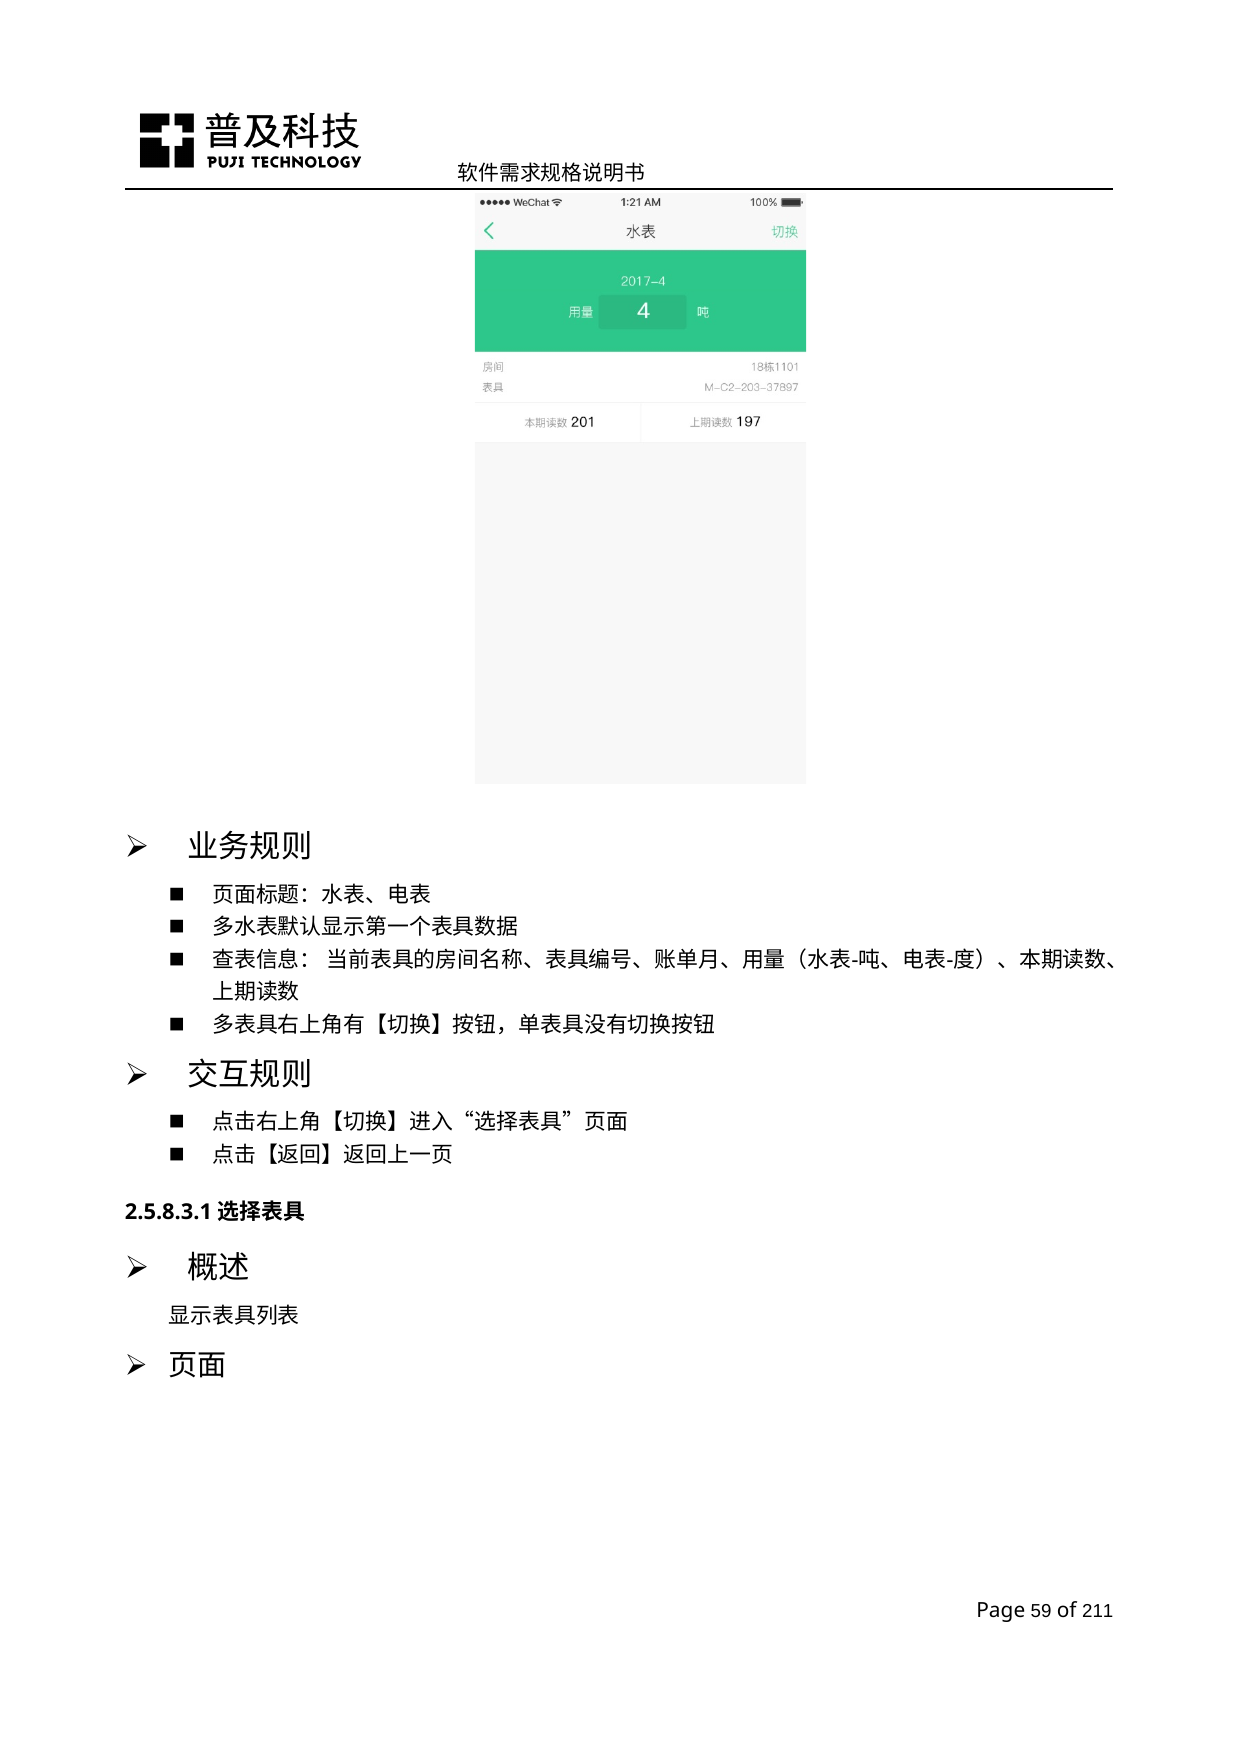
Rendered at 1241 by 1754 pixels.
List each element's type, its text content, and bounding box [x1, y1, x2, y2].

list 页面标题：水表、电表 [168, 876, 1113, 909]
picture [474, 193, 807, 784]
list 点击右上角【切换】进入“选择表具”页面 [168, 1104, 1113, 1136]
subtitle 选择表具 [124, 1194, 1092, 1226]
picture [124, 103, 365, 180]
list 点击【返回】返回上一页 [168, 1136, 1113, 1169]
list 多水表默认显示第一个表具数据 [168, 909, 1113, 941]
list 概述 [124, 1233, 1113, 1298]
list 显示表具列表 [168, 1298, 1113, 1330]
list 多表具右上角有【切换】按钮，单表具没有切换按钮 [168, 1006, 1113, 1039]
list 业务规则 [124, 811, 1113, 876]
list 页面 [124, 1330, 1113, 1395]
list 查表信息： 当前表具的房间名称、表具编号、账单月、用量（水表-吨、电表-度）、本期读数、上期读数 [168, 941, 1113, 1006]
list 交互规则 [124, 1039, 1113, 1104]
